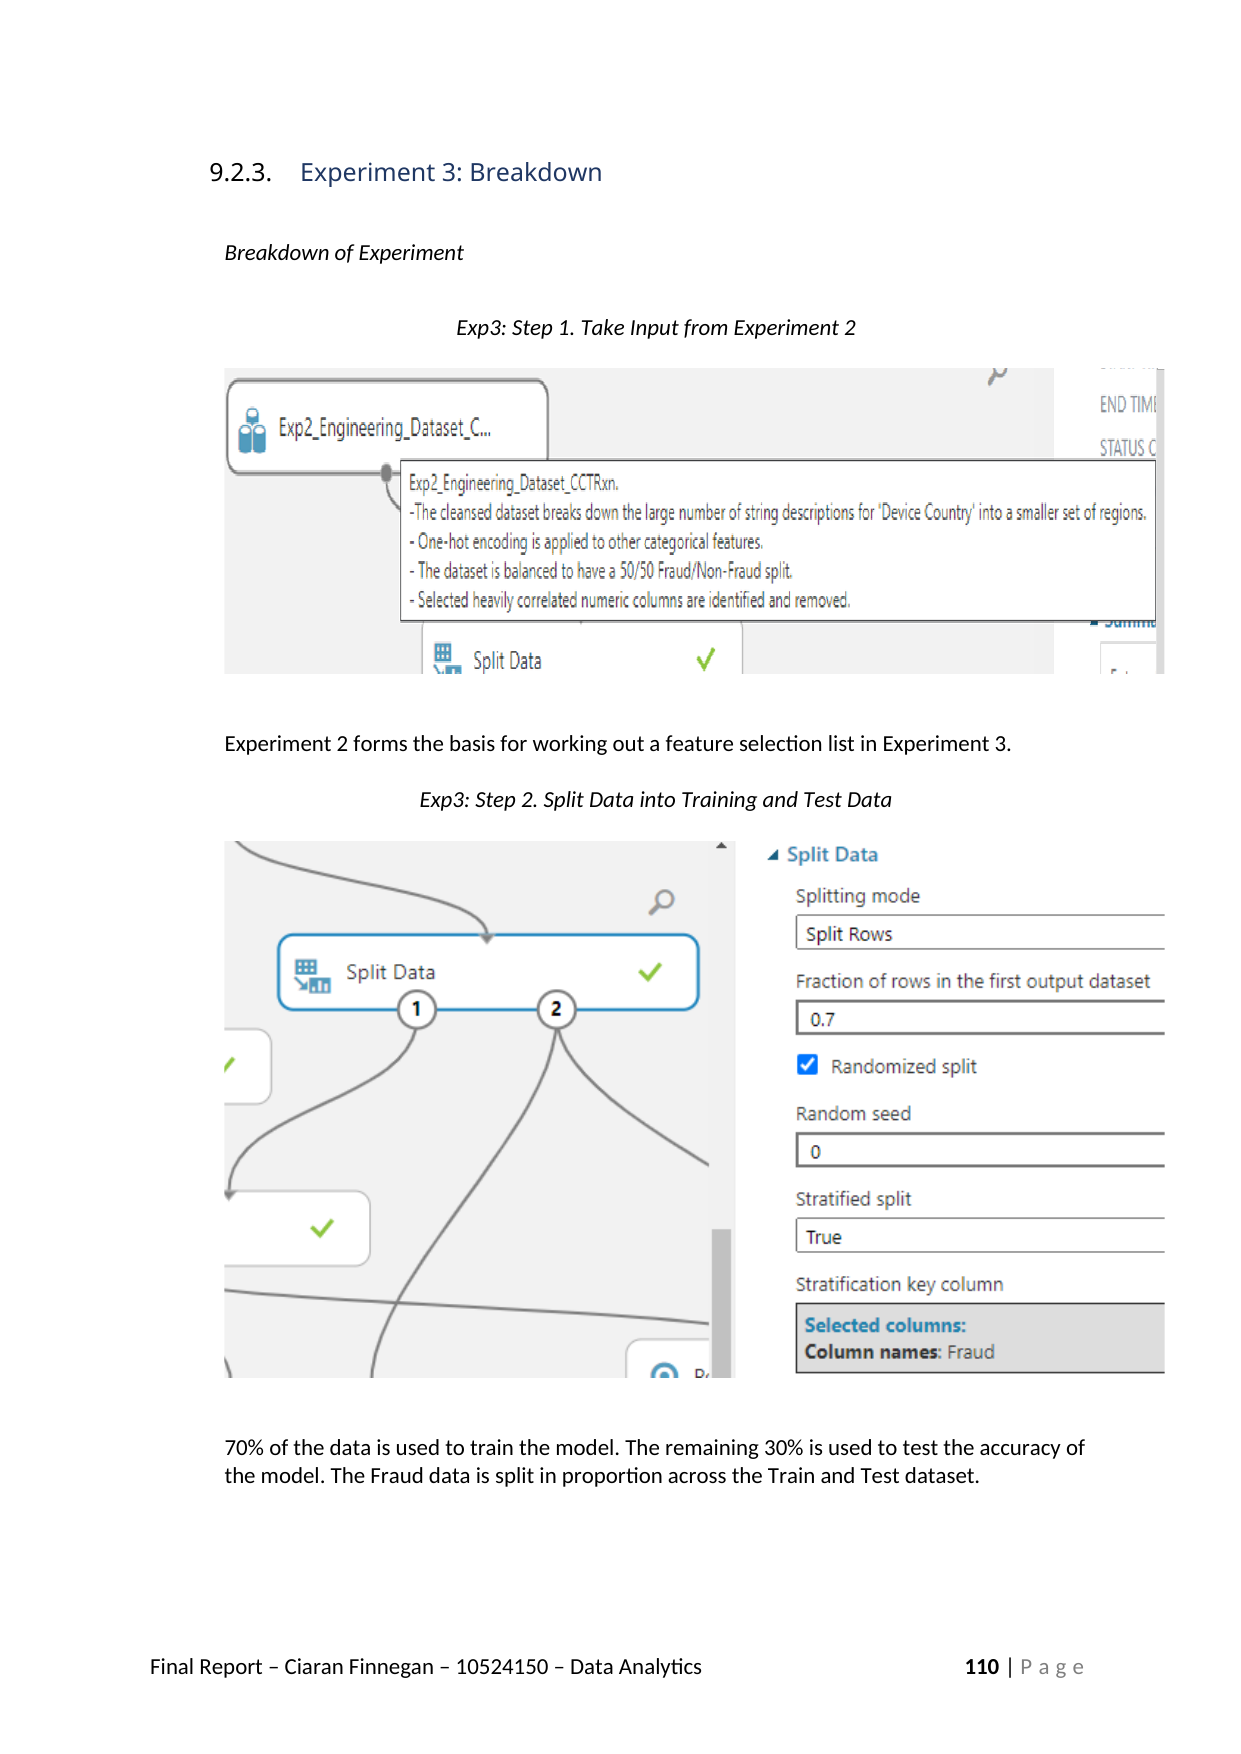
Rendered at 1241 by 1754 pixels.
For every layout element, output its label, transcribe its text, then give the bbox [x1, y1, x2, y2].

text Exp3: Step 2. Split Data into Training and Test Data [224, 785, 1090, 813]
picture [224, 368, 1165, 674]
text Breakdown of Experiment [224, 238, 1090, 266]
subtitle Experiment 3: Breakdown [209, 154, 1090, 188]
text Exp3: Step 1. Take Input from Experiment 2 [224, 313, 1090, 341]
text Experiment 2 forms the basis for working out a feature selection list in Experiment 3. [224, 729, 1090, 757]
text 70% of the data is used to train the model. The remaining 30% is used to test the accuracy of the model. The Fraud data is split in proportion across the Train and Test dataset. [224, 1433, 1090, 1489]
picture [224, 841, 1165, 1378]
